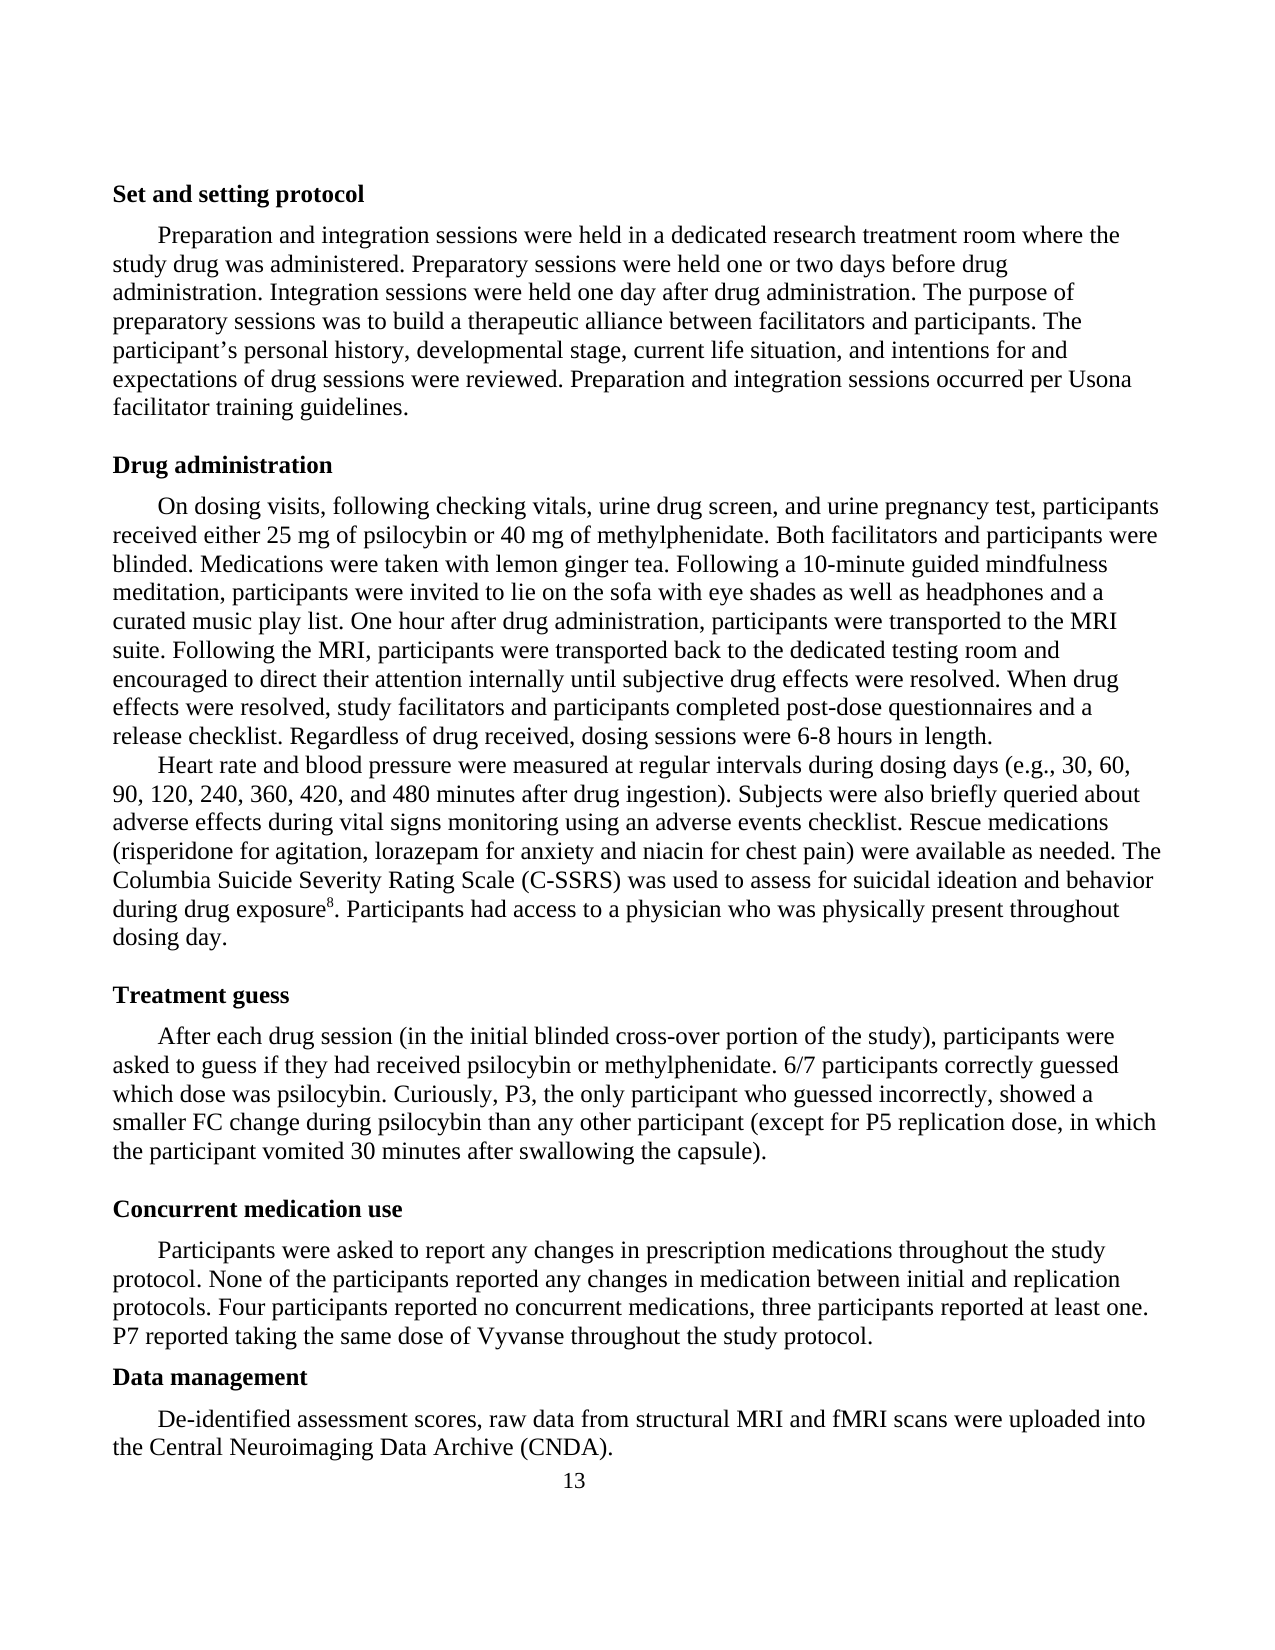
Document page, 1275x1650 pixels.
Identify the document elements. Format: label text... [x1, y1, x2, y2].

subtitle Drug administration [112, 450, 1162, 479]
text Heart rate and blood pressure were measured at regular intervals during dosing days (e.g., 30, 60, 90, 120, 240, 360, 420, and 480 minutes after drug ingestion). Subjects were also briefly queried about adverse effects during vital signs monitoring using an adverse events checklist. Rescue medications (risperidone for agitation, lorazepam for anxiety and niacin for chest pain) were available as needed. The Columbia Suicide Severity Rating Scale (C-SSRS) was used to assess for suicidal ideation and behavior during drug exposure8. Participants had access to a physician who was physically present throughout dosing day. [112, 750, 1162, 951]
text On dosing visits, following checking vitals, urine drug screen, and urine pregnancy test, participants received either 25 mg of psilocybin or 40 mg of methylphenidate. Both facilitators and participants were blinded. Medications were taken with lemon ginger tea. Following a 10-minute guided mindfulness meditation, participants were invited to lie on the sofa with eye shades as well as headphones and a curated music play list. One hour after drug administration, participants were transported to the MRI suite. Following the MRI, participants were transported back to the dedicated testing room and encouraged to direct their attention internally until subjective drug effects were resolved. When drug effects were resolved, study facilitators and participants completed post-dose questionnaires and a release checklist. Regardless of drug received, dosing sessions were 6-8 hours in length. [112, 491, 1162, 750]
text After each drug session (in the initial blinded cross-over portion of the study), participants were asked to guess if they had received psilocybin or methylphenidate. 6/7 participants correctly guessed which dose was psilocybin. Curiously, P3, the only participant who guessed incorrectly, showed a smaller FC change during psilocybin than any other participant (except for P5 replication dose, in which the participant vomited 30 minutes after swallowing the capsule). [112, 1021, 1162, 1165]
subtitle Set and setting protocol [112, 179, 1162, 207]
text Participants were asked to report any changes in prescription medications throughout the study protocol. None of the participants reported any changes in medication between initial and replication protocols. Four participants reported no concurrent medications, three participants reported at least one. P7 reported taking the same dose of Vyvanse throughout the study protocol. [112, 1235, 1162, 1350]
text Preparation and integration sessions were held in a dedicated research treatment room where the study drug was administered. Preparatory sessions were held one or two days before drug administration. Integration sessions were held one day after drug administration. The purpose of preparatory sessions was to build a therapeutic alliance between facilitators and participants. The participant’s personal history, developmental stage, current life situation, and intentions for and expectations of drug sessions were reviewed. Preparation and integration sessions occurred per Usona facilitator training guidelines. [112, 220, 1162, 421]
subtitle Data management [112, 1362, 1162, 1391]
subtitle Treatment guess [112, 980, 1162, 1009]
text De-identified assessment scores, raw data from structural MRI and fMRI scans were uploaded into the Central Neuroimaging Data Archive (CNDA). [112, 1404, 1162, 1461]
subtitle Concurrent medication use [112, 1194, 1162, 1222]
